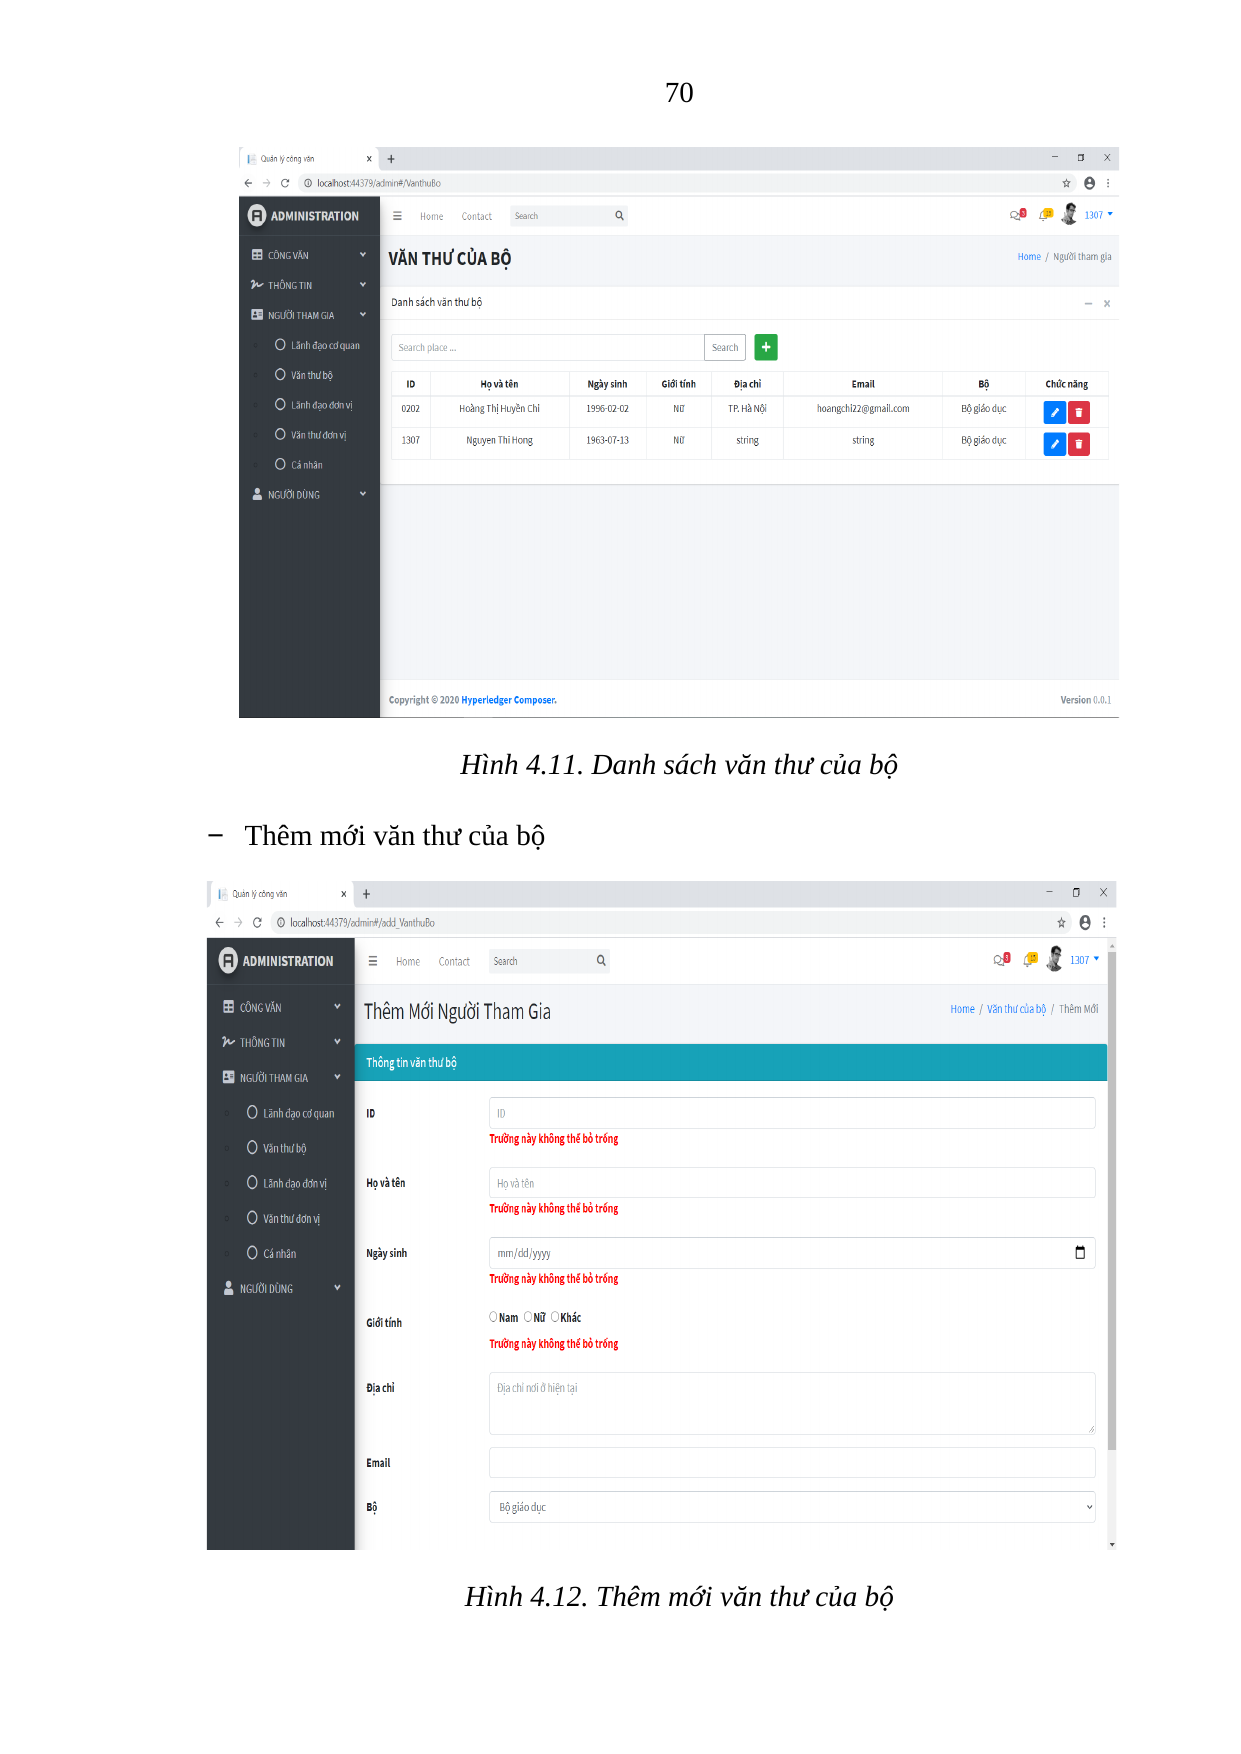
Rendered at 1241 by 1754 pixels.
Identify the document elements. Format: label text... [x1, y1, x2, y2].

picture [239, 147, 1120, 718]
list Thêm mới văn thư của bộ [207, 818, 1152, 852]
text Hình 4.12. Thêm mới văn thư của bộ [207, 1579, 1152, 1613]
picture [206, 881, 1117, 1550]
text Hình 4.11. Danh sách văn thư của bộ [207, 747, 1152, 781]
